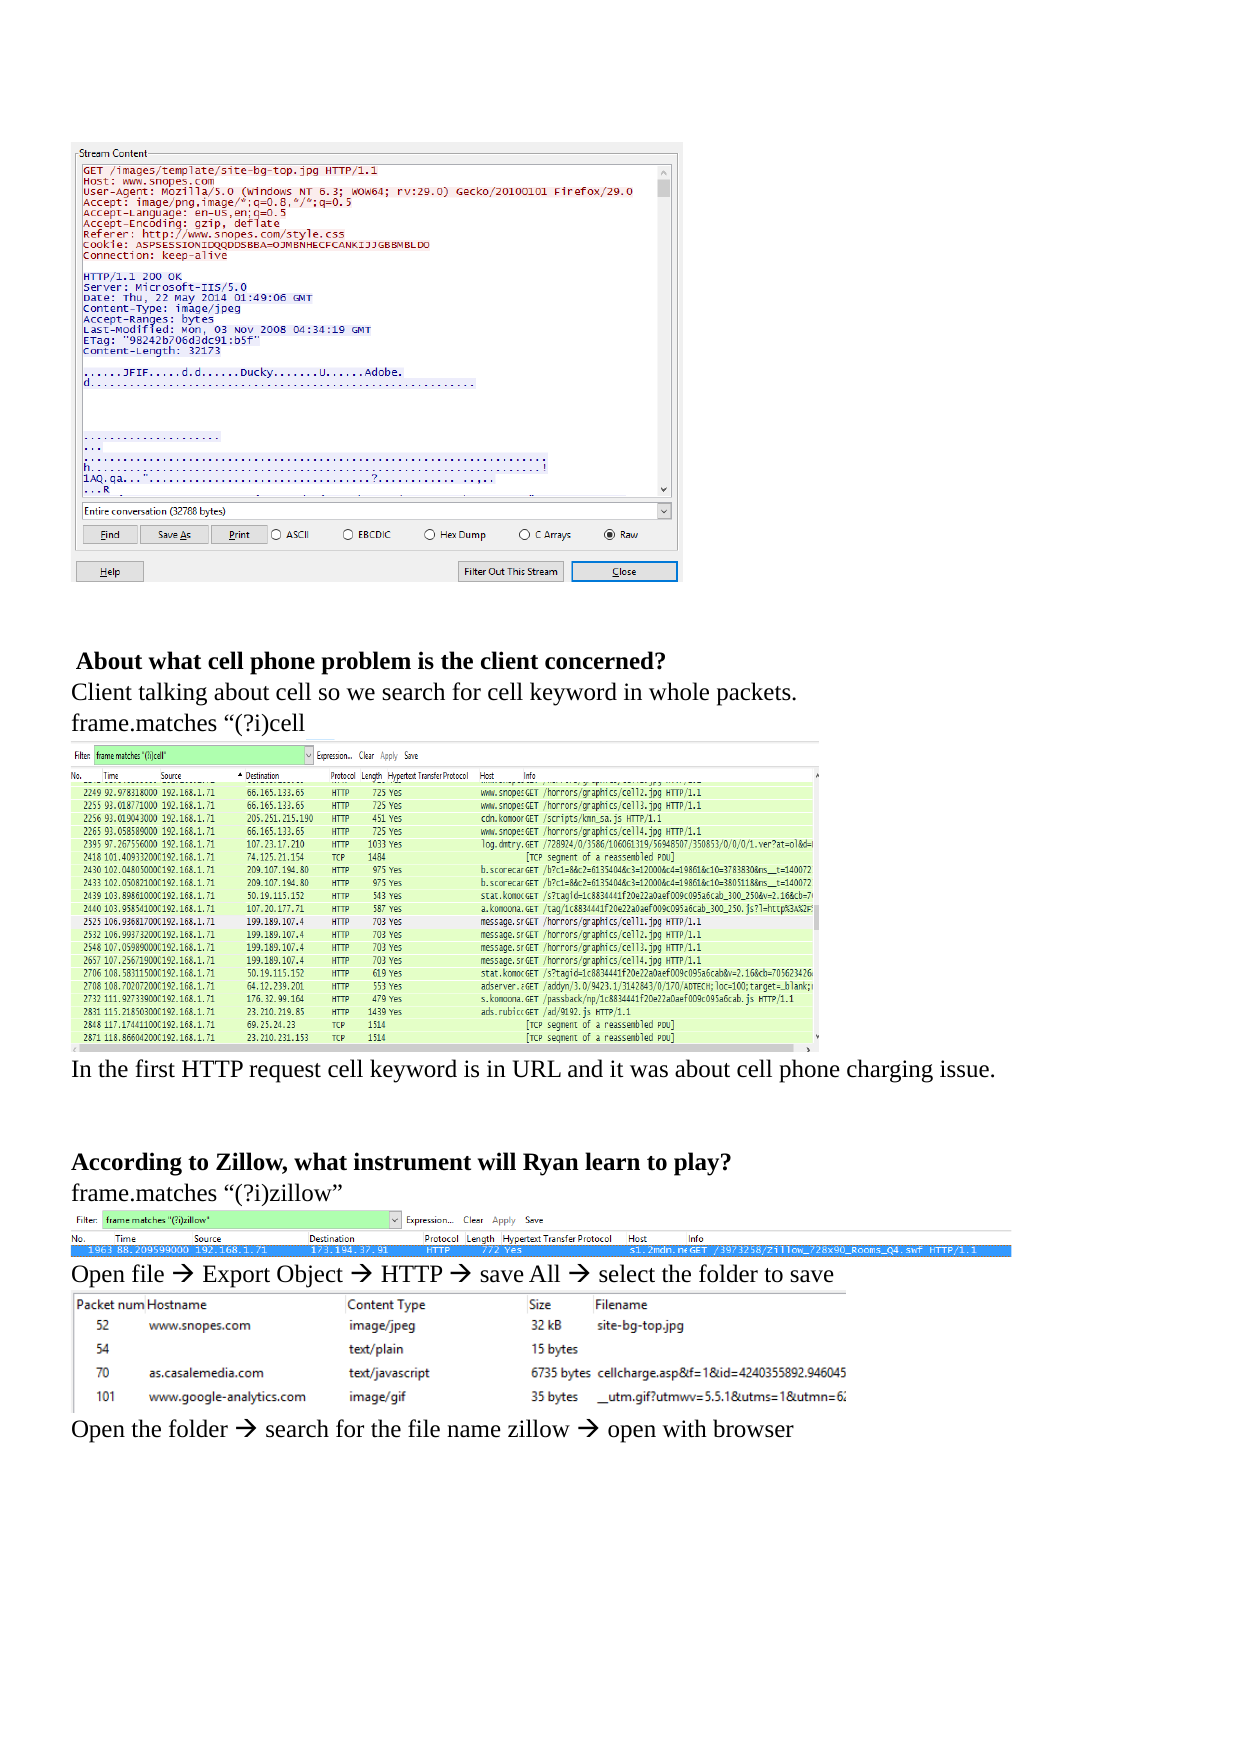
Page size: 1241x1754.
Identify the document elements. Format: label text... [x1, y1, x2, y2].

text In the first HTTP request cell keyword is in URL and it was about cell phone charging issue. [71, 1054, 1184, 1083]
picture [70, 141, 683, 582]
text frame.matches “(?i)zillow” [71, 1178, 1184, 1207]
picture [70, 1290, 846, 1413]
text About what cell phone problem is the client concerned? [71, 646, 1184, 675]
picture [70, 1209, 1012, 1258]
text Client talking about cell so we search for cell keyword in whole packets. [71, 677, 1184, 706]
text frame.matches “(?i)cell [71, 708, 1184, 737]
picture [70, 739, 819, 1052]
text Open the folder search for the file name zillow open with browser [71, 1414, 1184, 1443]
text Open file Export Object HTTP save All select the folder to save [71, 1259, 1184, 1288]
text According to Zillow, what instrument will Ryan learn to play? [71, 1147, 1184, 1176]
